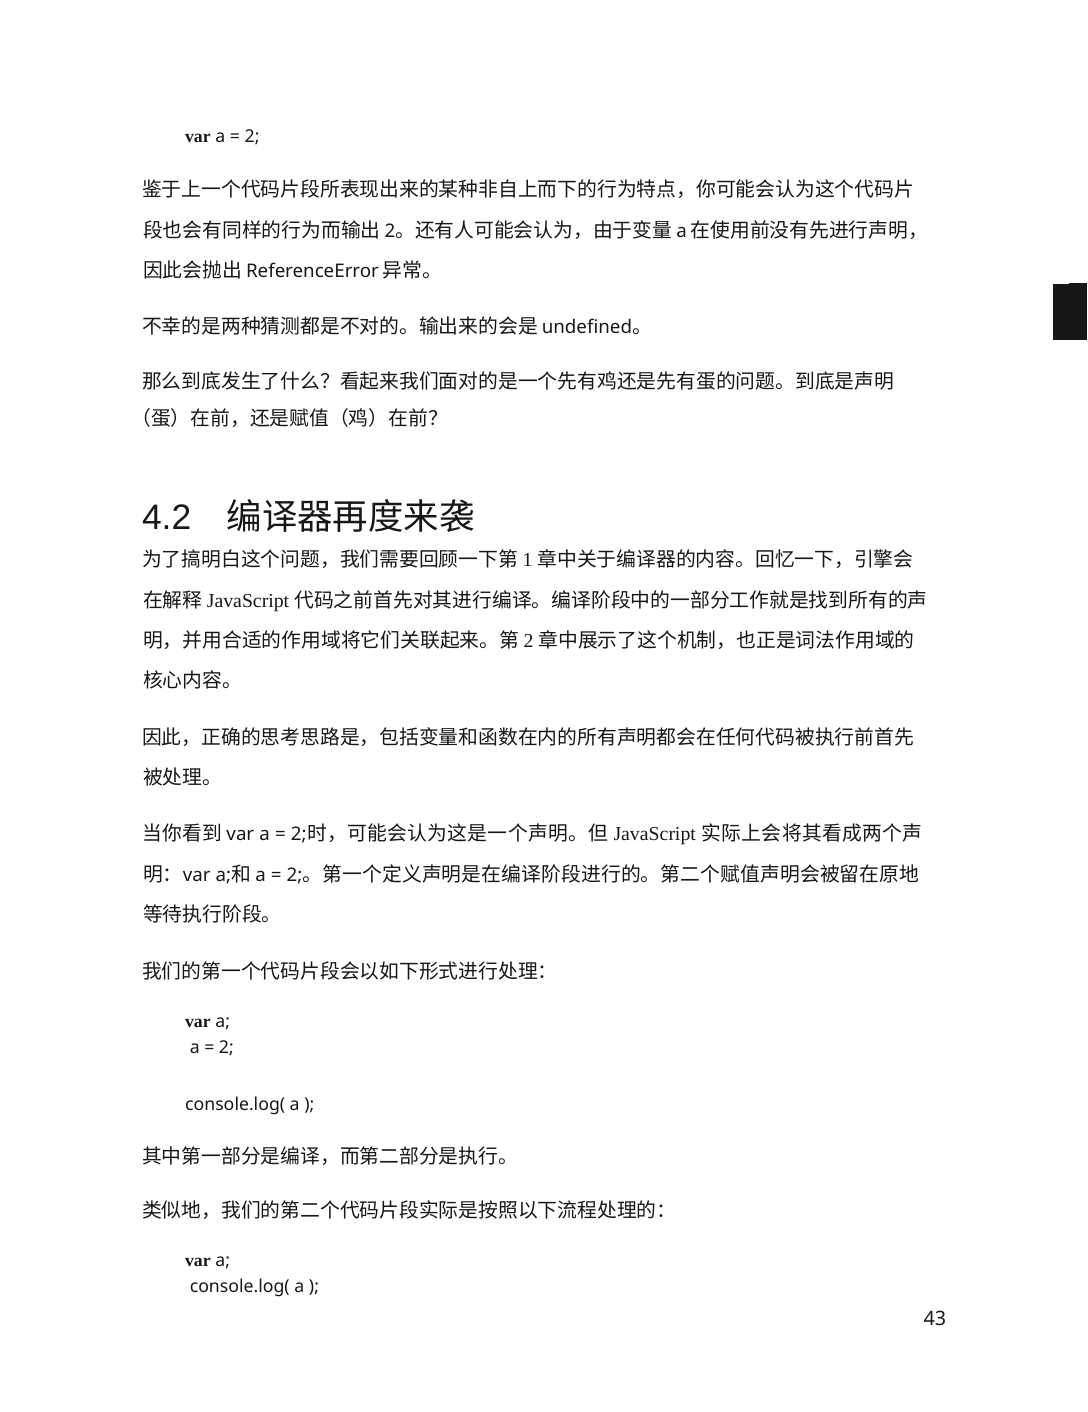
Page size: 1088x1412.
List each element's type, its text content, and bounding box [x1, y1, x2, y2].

subtitle 4.2 编译器再度来袭 [142, 488, 932, 539]
text （蛋）在前，还是赋值（鸡）在前？ [131, 403, 932, 431]
text 不幸的是两种猜测都是不对的。输出来的会是undefined。 [142, 311, 932, 339]
text 其中第一部分是编译，而第二部分是执行。 [142, 1141, 932, 1169]
text 那么到底发生了什么？看起来我们面对的是一个先有鸡还是先有蛋的问题。到底是声明 [142, 365, 932, 394]
text 因此，正确的思考思路是，包括变量和函数在内的所有声明都会在任何代码被执行前首先被处理。 [142, 721, 932, 790]
text 类似地，我们的第二个代码片段实际是按照以下流程处理的： [142, 1194, 932, 1223]
text 我们的第一个代码片段会以如下形式进行处理： [142, 956, 932, 984]
text var a; [185, 1248, 400, 1272]
text var a; [185, 1009, 400, 1033]
text console.log( a ); [185, 1274, 336, 1298]
text 为了搞明白这个问题，我们需要回顾一下第 1 章中关于编译器的内容。回忆一下，引擎会在解释 JavaScript 代码之前首先对其进行编译。编译阶段中的一部分工作就是找到所有的声明，并用合适的作用域将它们关联起来。第 2 章中展示了这个机制，也正是词法作用域的核心内容。 [142, 544, 932, 693]
text 鉴于上一个代码片段所表现出来的某种非自上而下的行为特点，你可能会认为这个代码片段也会有同样的行为而输出2。还有人可能会认为，由于变量a在使用前没有先进行声明，因此会抛出ReferenceError异常。 [142, 174, 932, 283]
text console.log( a ); [185, 1091, 657, 1115]
text var a = 2; [185, 124, 657, 148]
text 当你看到var a = 2;时，可能会认为这是一个声明。但 JavaScript 实际上会将其看成两个声明：var a;和a = 2;。第一个定义声明是在编译阶段进行的。第二个赋值声明会被留在原地等待执行阶段。 [142, 818, 922, 927]
text a = 2; [185, 1035, 239, 1059]
